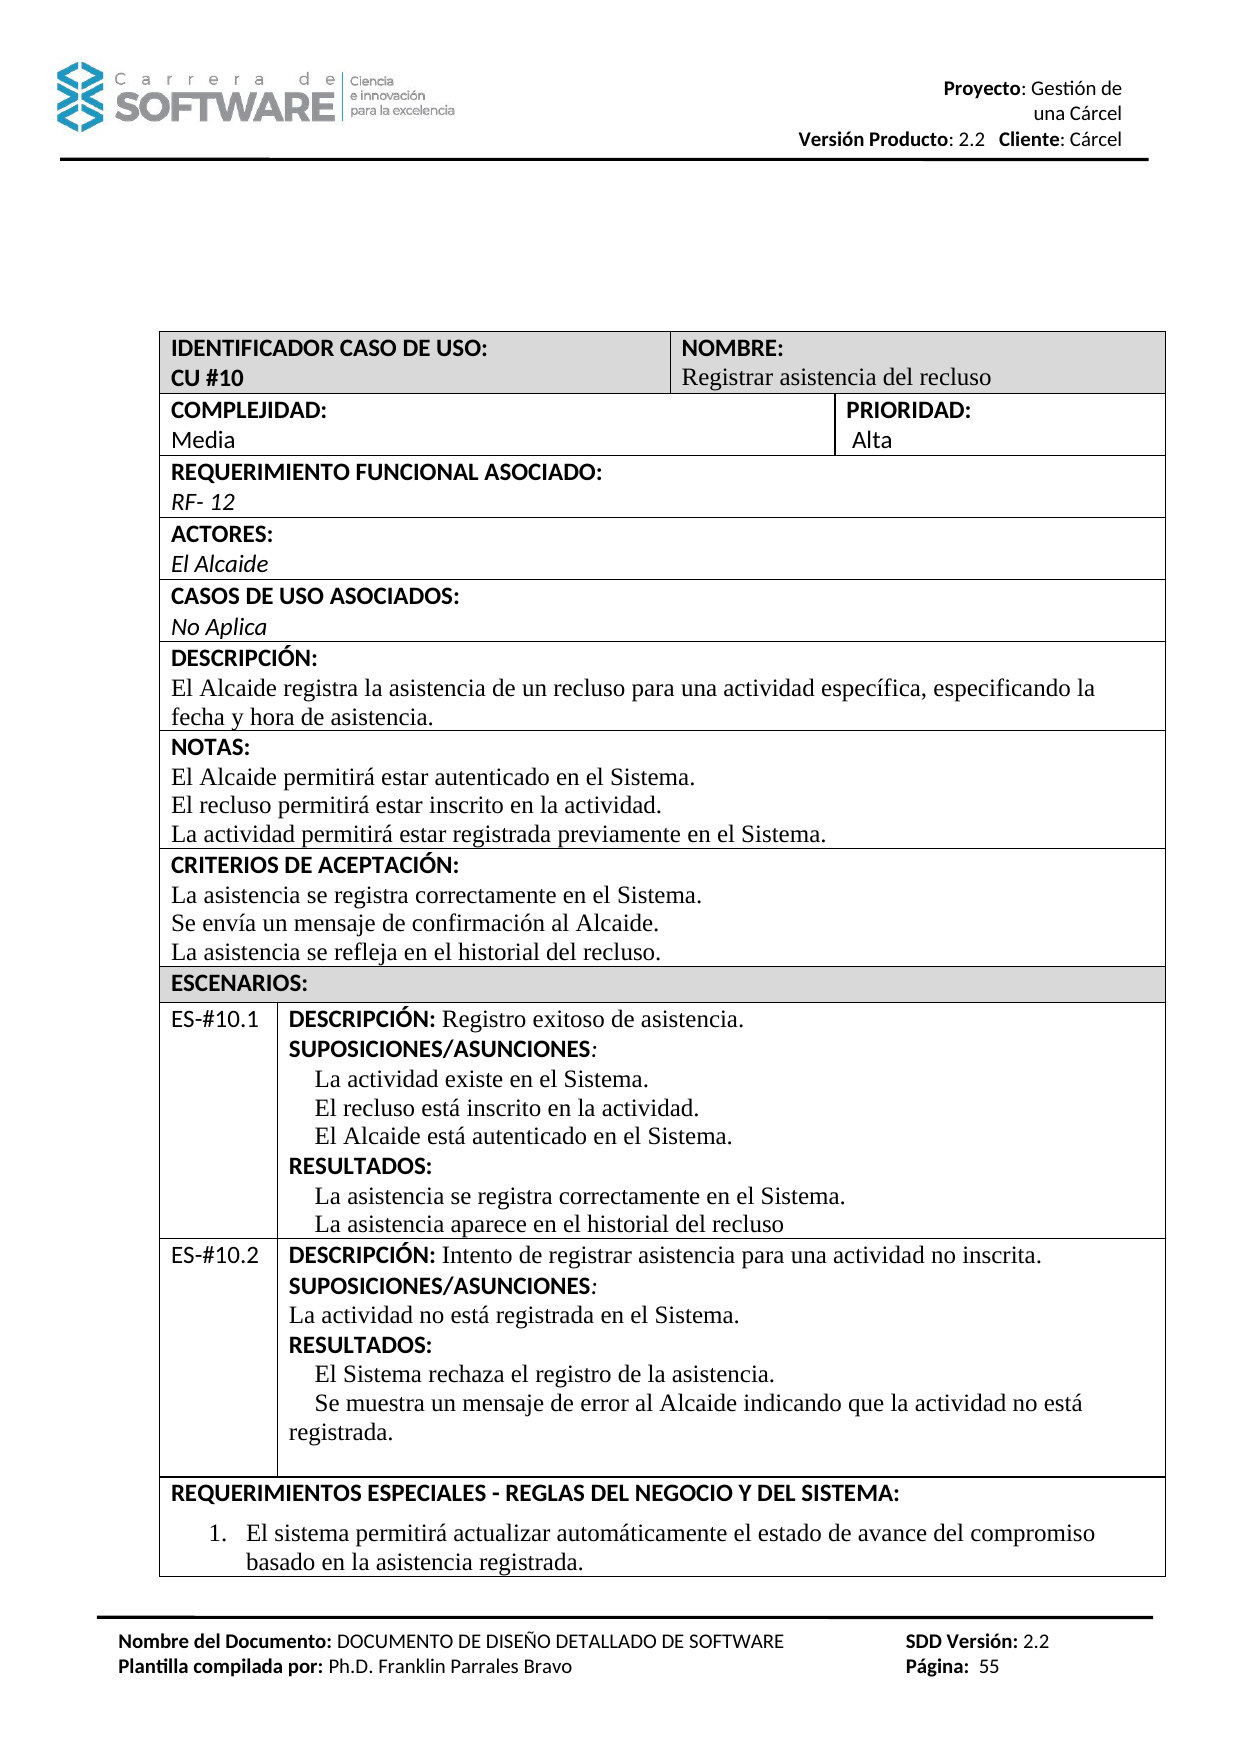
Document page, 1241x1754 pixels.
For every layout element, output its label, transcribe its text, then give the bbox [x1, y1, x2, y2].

table_cell ES-#10.1 [160, 1003, 277, 1238]
picture [46, 46, 461, 154]
table_cell ESCENARIOS: [160, 967, 1165, 1002]
table_cell CRITERIOS DE ACEPTACIÓN: La asistencia se registra correctamente en el Sistema. Se envía un mensaje de confirmación al Alcaide. La asistencia se refleja en el historial del recluso. [160, 849, 1165, 966]
table_cell ACTORES: El Alcaide [160, 518, 1165, 579]
table_cell NOTAS: El Alcaide permitirá estar autenticado en el Sistema. El recluso permitirá estar inscrito en la actividad. La actividad permitirá estar registrada previamente en el Sistema. [160, 731, 1165, 848]
table_cell DESCRIPCIÓN: Intento de registrar asistencia para una actividad no inscrita. SUPOSICIONES/ASUNCIONES: La actividad no está registrada en el Sistema. RESULTADOS:  El Sistema rechaza el registro de la asistencia.  Se muestra un mensaje de error al Alcaide indicando que la actividad no está registrada. [278, 1239, 1165, 1476]
table_cell REQUERIMIENTO FUNCIONAL ASOCIADO: RF- 12 [160, 456, 1165, 517]
table_cell DESCRIPCIÓN: El Alcaide registra la asistencia de un recluso para una actividad específica, especificando la fecha y hora de asistencia. [160, 642, 1165, 730]
table_cell COMPLEJIDAD: Media [160, 394, 834, 455]
table_header NOMBRE: Registrar asistencia del recluso [671, 332, 1165, 393]
table_cell CASOS DE USO ASOCIADOS: No Aplica [160, 580, 1165, 641]
table_cell DESCRIPCIÓN: Registro exitoso de asistencia. SUPOSICIONES/ASUNCIONES:  La actividad existe en el Sistema.  El recluso está inscrito en la actividad.  El Alcaide está autenticado en el Sistema. RESULTADOS:  La asistencia se registra correctamente en el Sistema.  La asistencia aparece en el historial del recluso [278, 1003, 1165, 1238]
table_cell PRIORIDAD: Alta [836, 394, 1165, 455]
table_cell ES-#10.2 [160, 1239, 277, 1476]
table_header IDENTIFICADOR CASO DE USO: CU #10 [160, 332, 670, 393]
